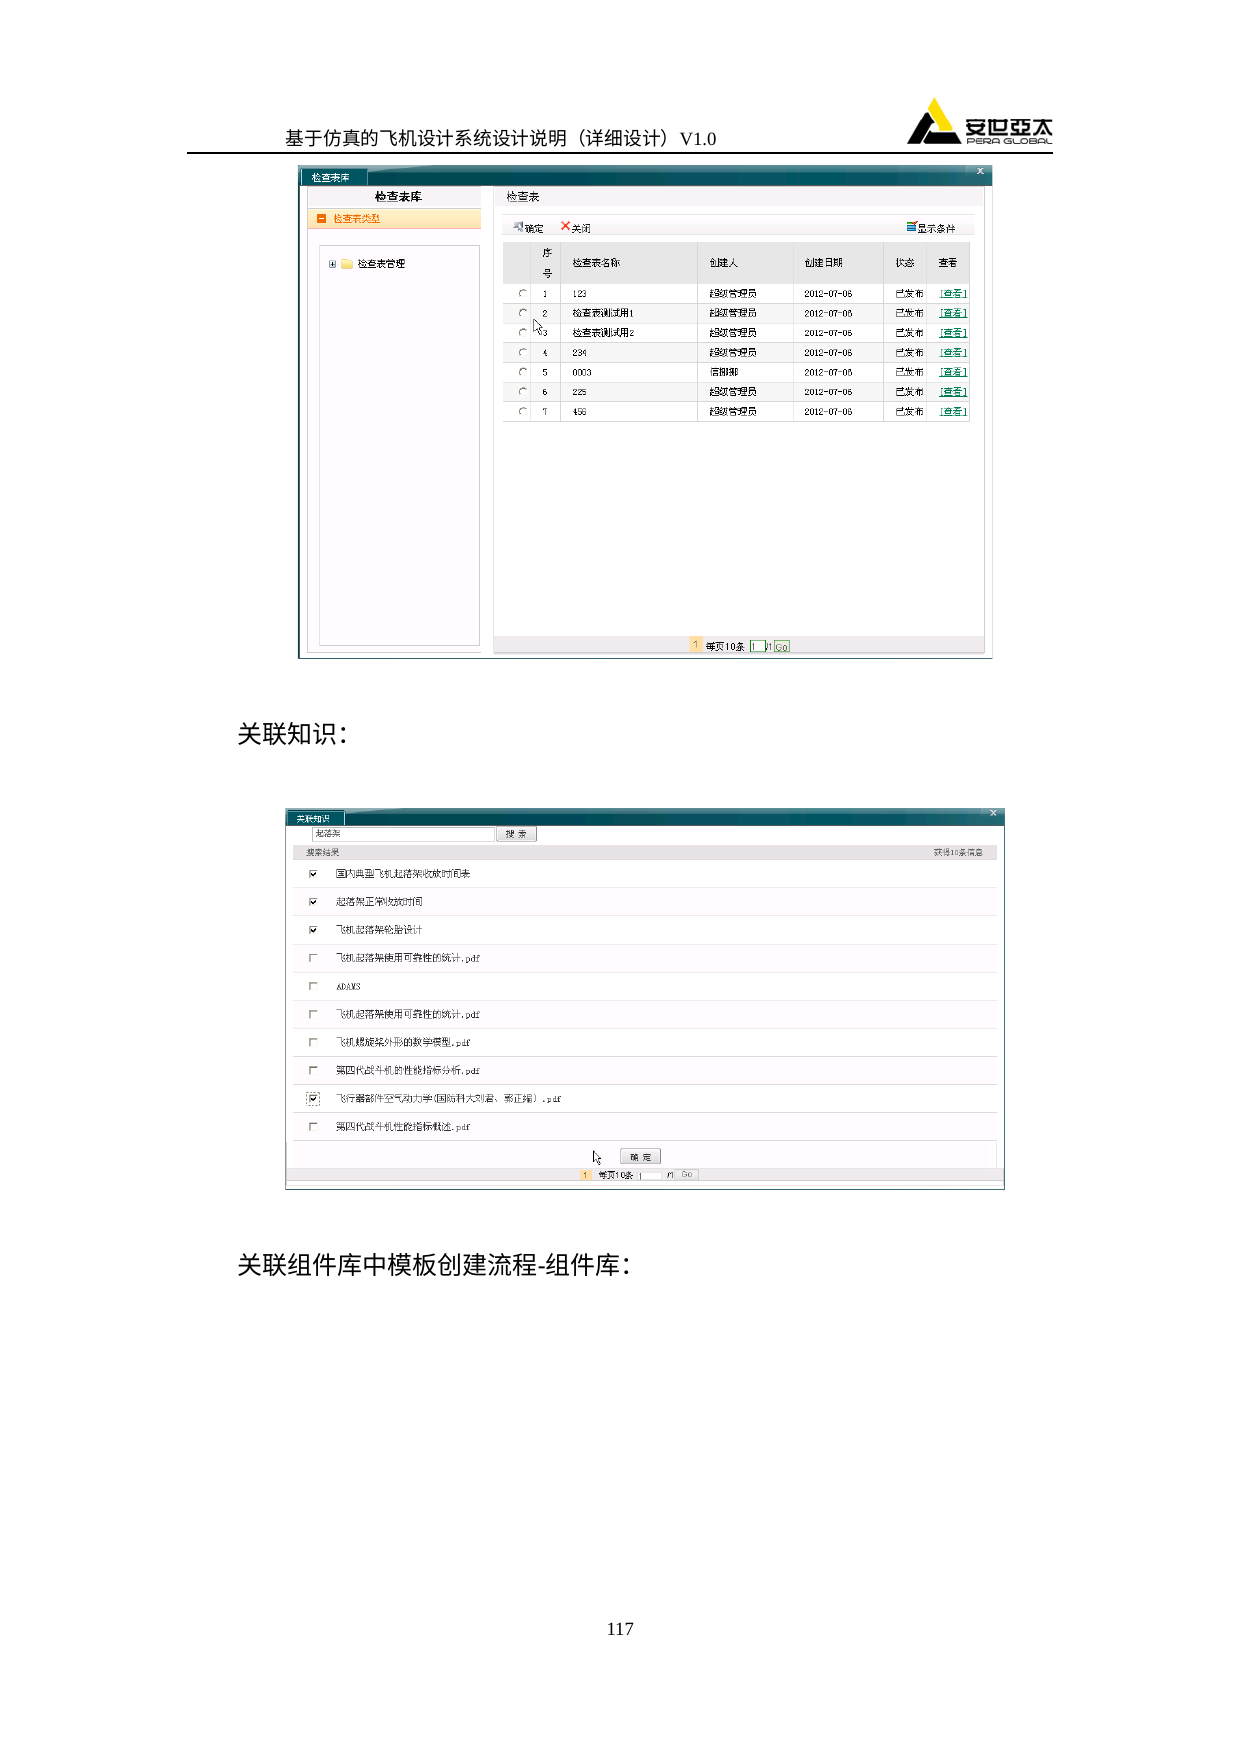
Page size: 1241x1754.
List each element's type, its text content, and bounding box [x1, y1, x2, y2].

picture [297, 165, 993, 659]
picture [900, 95, 1053, 145]
text 关联知识： [187, 714, 1053, 751]
text 关联组件库中模板创建流程-组件库： [187, 1246, 1053, 1282]
picture [285, 808, 1005, 1190]
